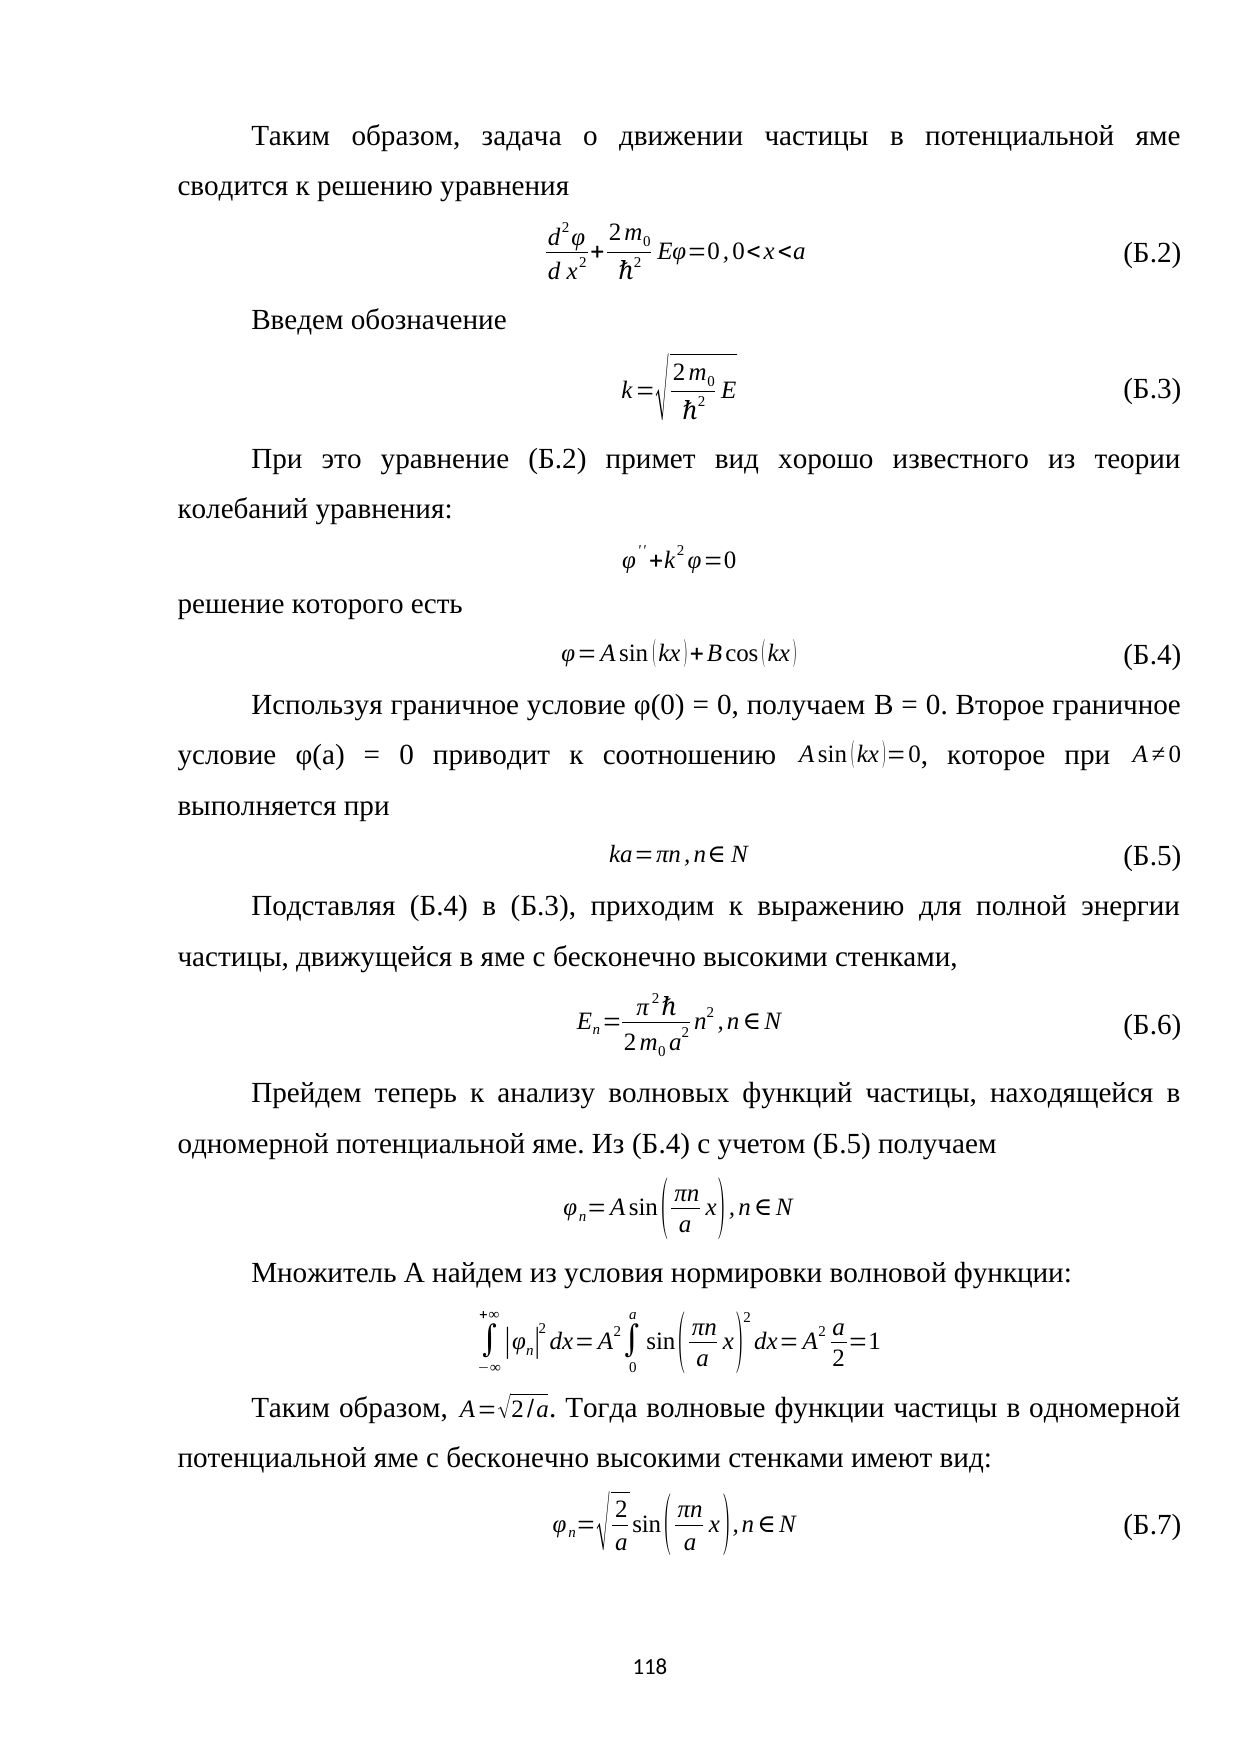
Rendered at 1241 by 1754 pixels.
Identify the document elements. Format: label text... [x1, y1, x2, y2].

text (Б.7) [177, 1491, 1181, 1558]
text Используя граничное условие φ(0) = 0, получаем B = 0. Второе граничное условие φ(a) = 0 приводит к соотношению , которое при выполняется при [177, 687, 1181, 821]
text (Б.3) [177, 352, 1181, 424]
text (Б.2) [177, 219, 1181, 285]
text решение которого есть [177, 587, 1181, 620]
text Введем обозначение [177, 302, 1181, 335]
text При это уравнение (Б.2) примет вид хорошо известного из теории колебаний уравнения: [177, 441, 1181, 525]
text (Б.4) [177, 637, 1181, 670]
text Подставляя (Б.4) в (Б.3), приходим к выражению для полной энергии частицы, движущейся в яме с бесконечно высокими стенками, [177, 888, 1181, 972]
text Таким образом, . Тогда волновые функции частицы в одномерной потенциальной яме с бесконечно высокими стенками имеют вид: [177, 1390, 1181, 1474]
text (Б.5) [177, 838, 1181, 872]
text (Б.6) [177, 989, 1181, 1059]
text Таким образом, задача о движении частицы в потенциальной яме сводится к решению уравнения [177, 118, 1181, 202]
text Множитель А найдем из условия нормировки волновой функции: [177, 1255, 1181, 1289]
text Прейдем теперь к анализу волновых функций частицы, находящейся в одномерной потенциальной яме. Из (Б.4) с учетом (Б.5) получаем [177, 1076, 1181, 1159]
